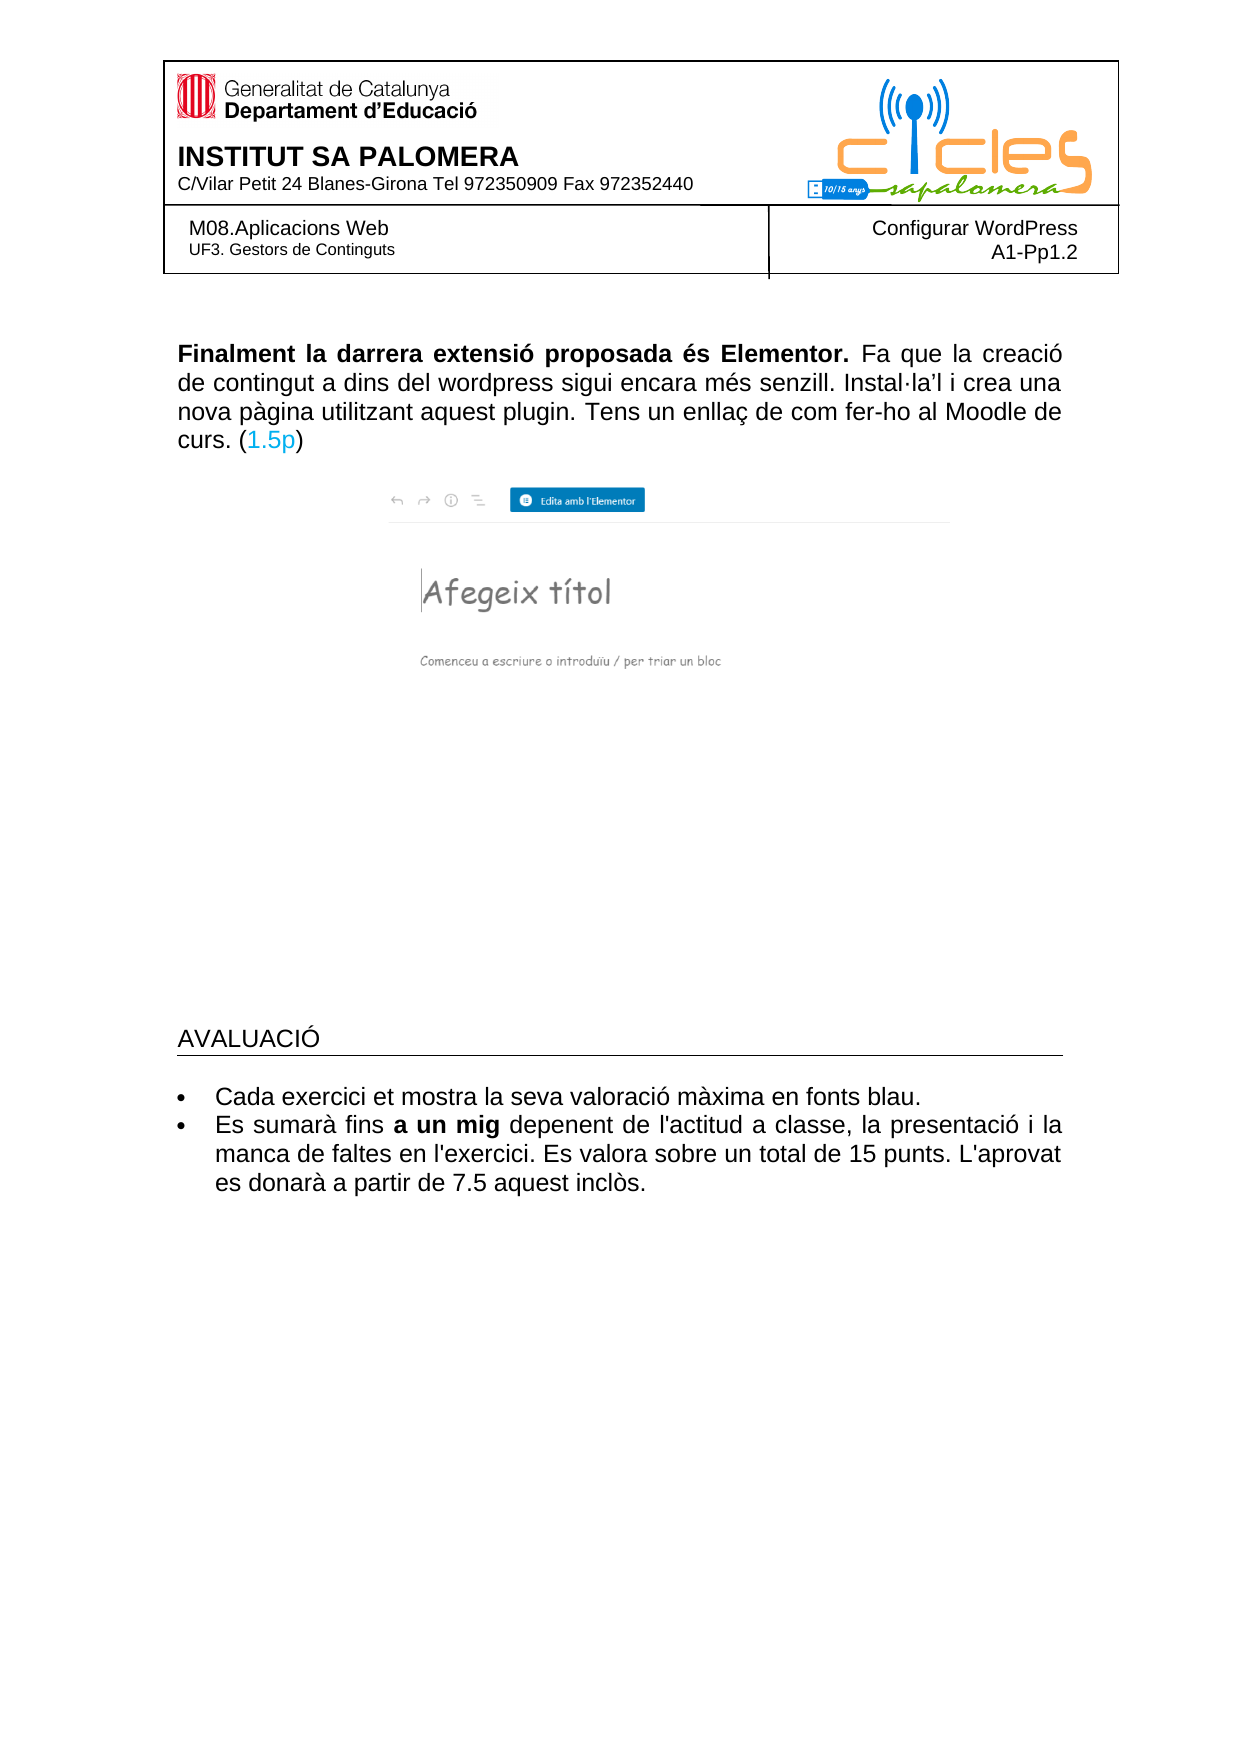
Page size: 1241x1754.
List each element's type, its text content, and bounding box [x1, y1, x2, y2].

picture [387, 477, 950, 821]
list Cada exercici et mostra la seva valoració màxima en fonts blau. [177, 1081, 1063, 1110]
text Finalment la darrera extensió proposada és Elementor. Fa que la creació de contingut a dins del wordpress sigui encara més senzill. Instal·la’l i crea una nova pàgina utilitzant aquest plugin. Tens un enllaç de com fer-ho al Moodle de curs. (1.5p) [177, 339, 1063, 454]
text AVALUACIÓ [177, 1024, 1063, 1055]
picture [177, 73, 499, 128]
list Es sumarà fins a un mig depenent de l'actitud a classe, la presentació i la manca de faltes en l'exercici. Es valora sobre un total de 15 punts. L'aprovat es donarà a partir de 7.5 aquest inclòs. [177, 1110, 1063, 1196]
picture [802, 64, 1098, 212]
